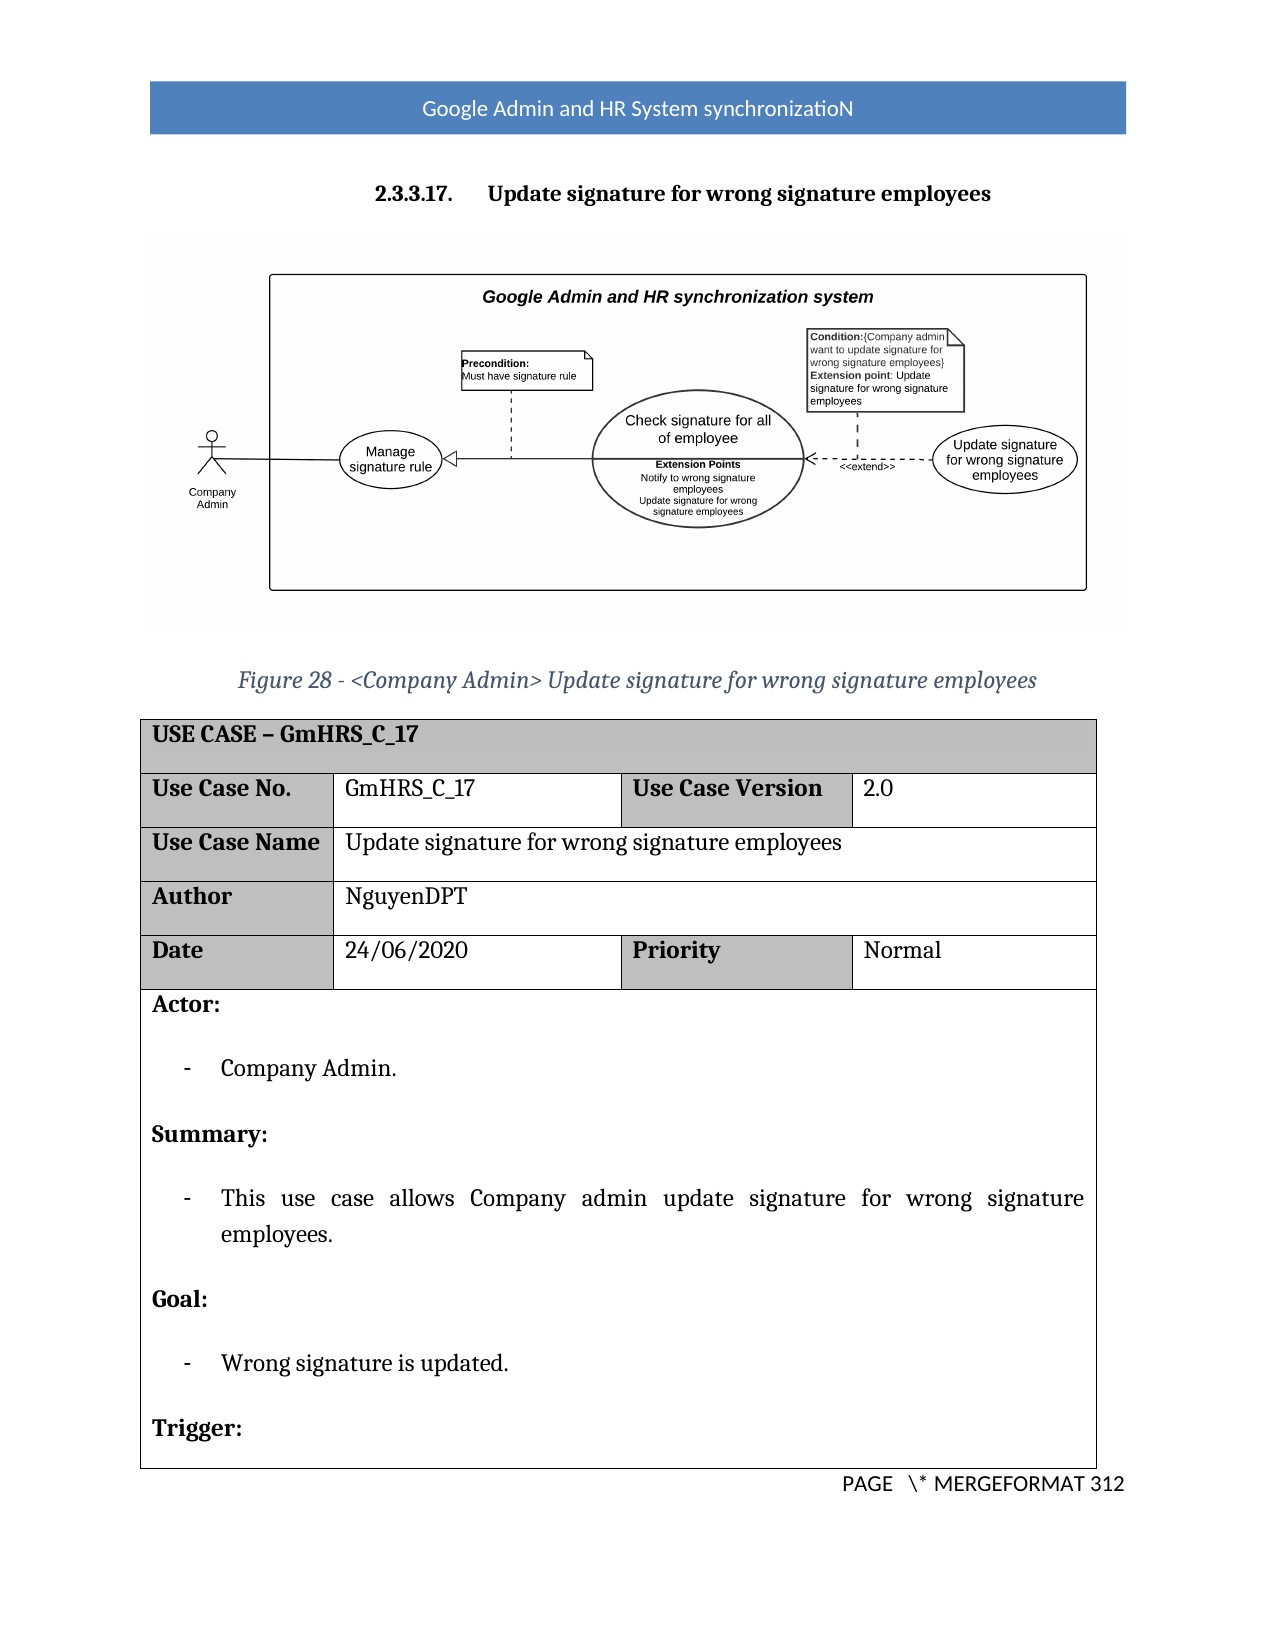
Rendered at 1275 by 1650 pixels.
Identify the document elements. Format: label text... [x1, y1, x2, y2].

table_cell Use Case Version [622, 774, 852, 827]
table_cell Update signature for wrong signature employees [334, 828, 1096, 881]
subtitle Update signature for wrong signature employees [375, 181, 1125, 207]
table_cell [141, 990, 1096, 1468]
picture [150, 231, 1125, 633]
table_cell NguyenDPT [334, 882, 1096, 935]
table_cell 2.0 [853, 774, 1096, 827]
table_cell Use Case Name [141, 828, 333, 881]
table_cell Priority [622, 936, 852, 989]
table_cell Date [141, 936, 333, 989]
table_cell Author [141, 882, 333, 935]
table_header USE CASE – GmHRS_C_17 [141, 720, 1096, 773]
table_cell 24/06/2020 [334, 936, 621, 989]
table_cell Use Case No. [141, 774, 333, 827]
text Figure 28 - <Company Admin> Update signature for wrong signature employees [150, 666, 1125, 694]
table_cell GmHRS_C_17 [334, 774, 621, 827]
table_cell Normal [853, 936, 1096, 989]
